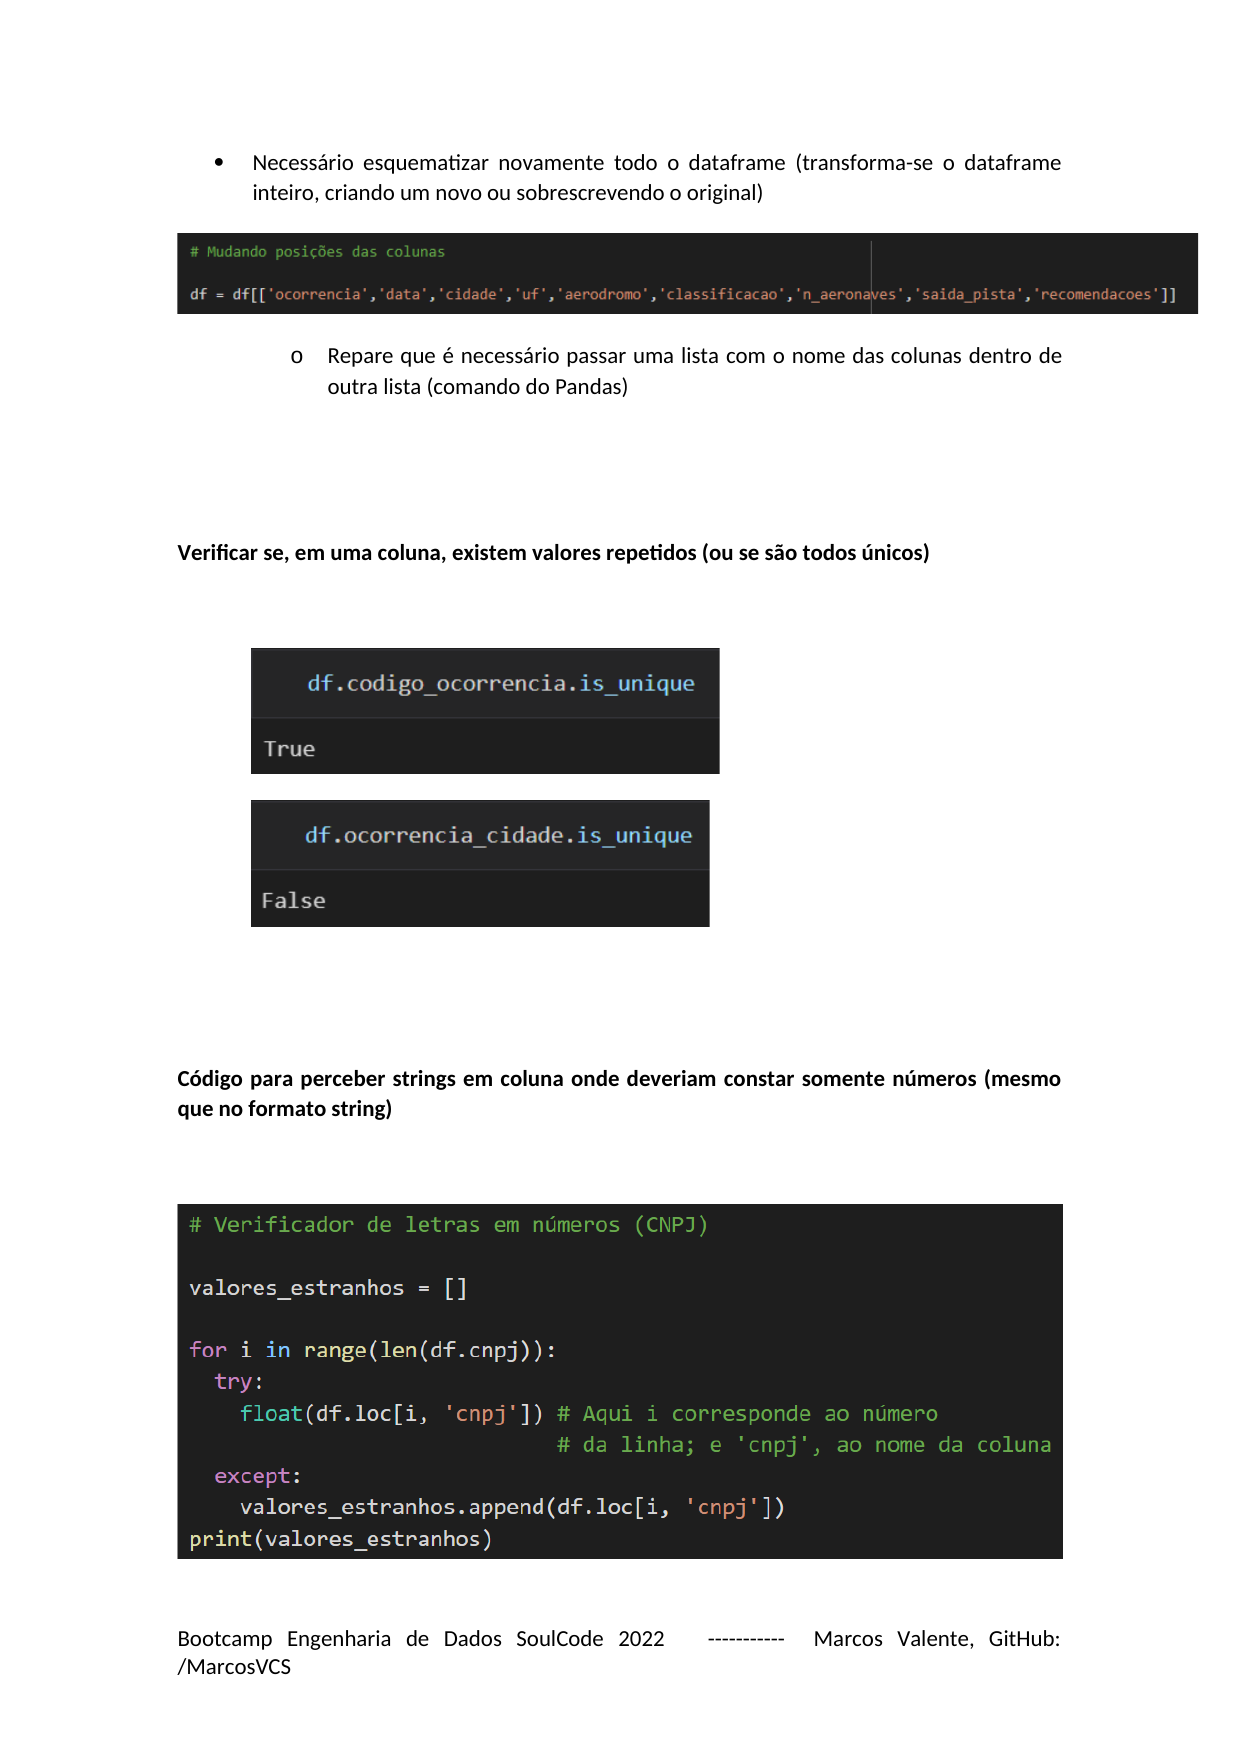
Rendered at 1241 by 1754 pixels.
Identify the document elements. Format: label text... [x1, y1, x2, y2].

picture [177, 1204, 1063, 1559]
picture [251, 800, 710, 927]
list Repare que é necessário passar uma lista com o nome das colunas dentro de outra lista (comando do Pandas) [290, 341, 1063, 400]
picture [251, 648, 720, 774]
list Necessário esquematizar novamente todo o dataframe (transforma-se o dataframe inteiro, criando um novo ou sobrescrevendo o original) [215, 148, 1063, 206]
text Verificar se, em uma coluna, existem valores repetidos (ou se são todos únicos) [177, 538, 1063, 566]
picture [177, 233, 1199, 314]
text Código para perceber strings em coluna onde deveriam constar somente números (mesmo que no formato string) [177, 1064, 1063, 1122]
